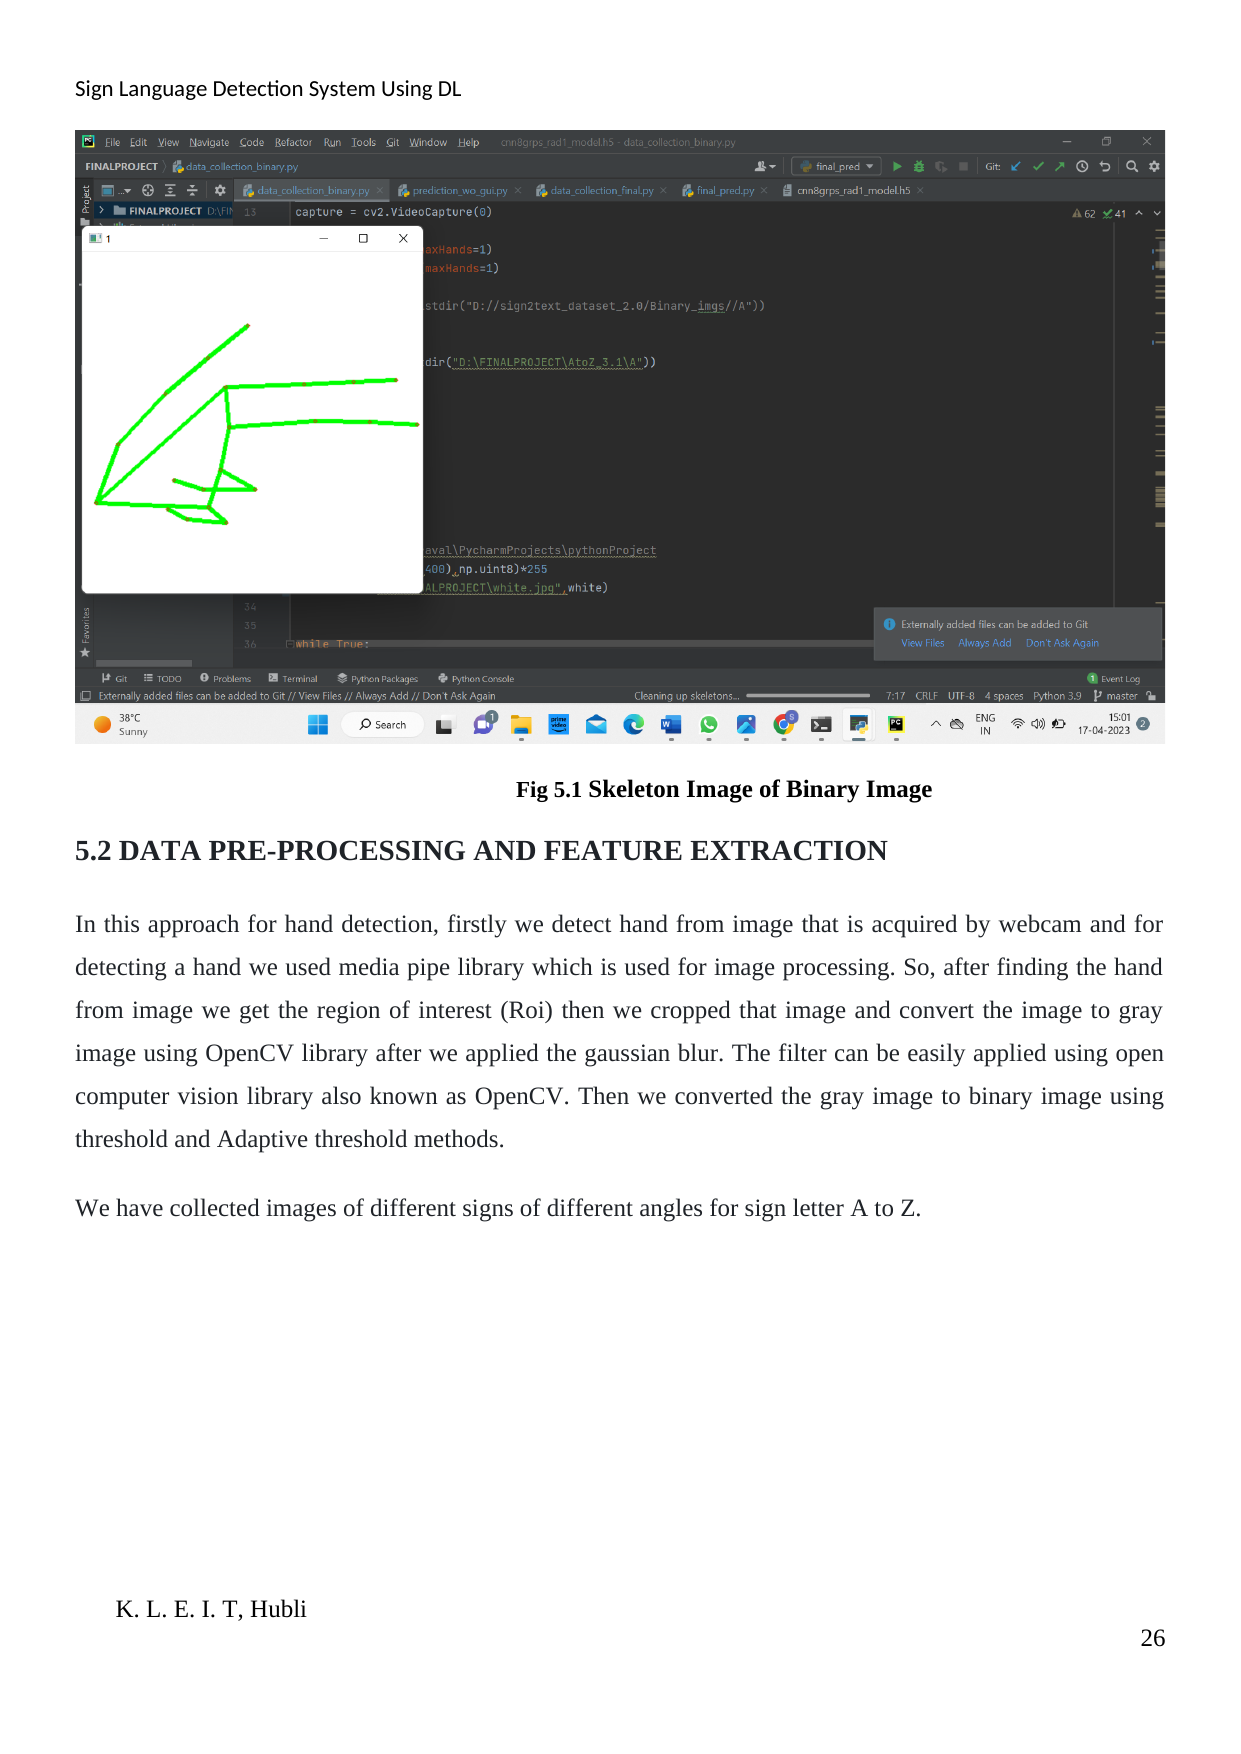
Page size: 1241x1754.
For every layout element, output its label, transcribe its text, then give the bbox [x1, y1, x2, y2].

text Fig 5.1 Skeleton Image of Binary Image [75, 774, 1138, 802]
text In this approach for hand detection, firstly we detect hand from image that is acquired by webcam and for detecting a hand we used media pipe library which is used for image processing. So, after finding the hand from image we get the region of interest (Roi) then we cropped that image and convert the image to gray image using OpenCV library after we applied the gaussian blur. The filter can be easily applied using open computer vision library also known as OpenCV. Then we converted the gray image to binary image using threshold and Adaptive threshold methods. [75, 909, 1165, 1153]
picture [75, 130, 1166, 744]
text We have collected images of different signs of different angles for sign letter A to Z. [75, 1193, 1165, 1221]
text 5.2 DATA PRE-PROCESSING AND FEATURE EXTRACTION [75, 833, 1165, 867]
